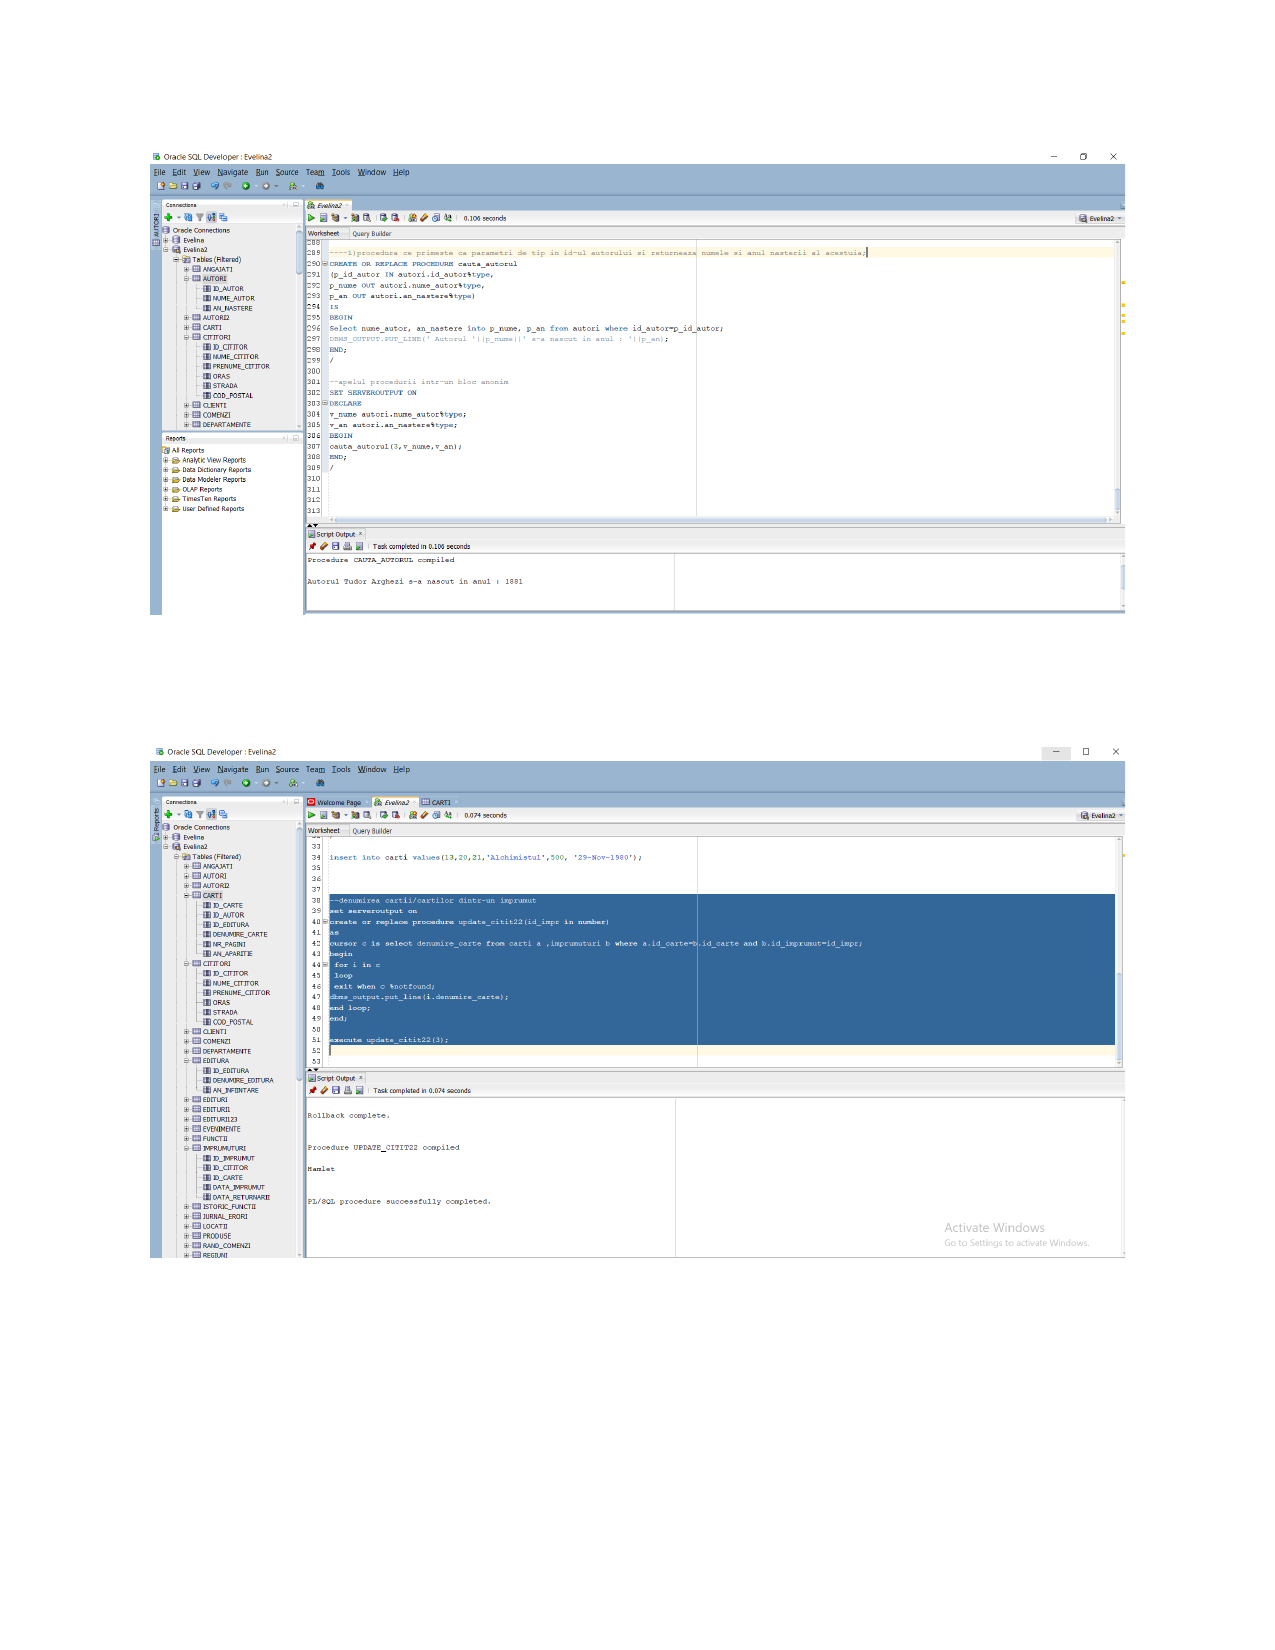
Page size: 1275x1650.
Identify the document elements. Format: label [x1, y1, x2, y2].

picture [150, 747, 1125, 1258]
picture [150, 150, 1125, 615]
